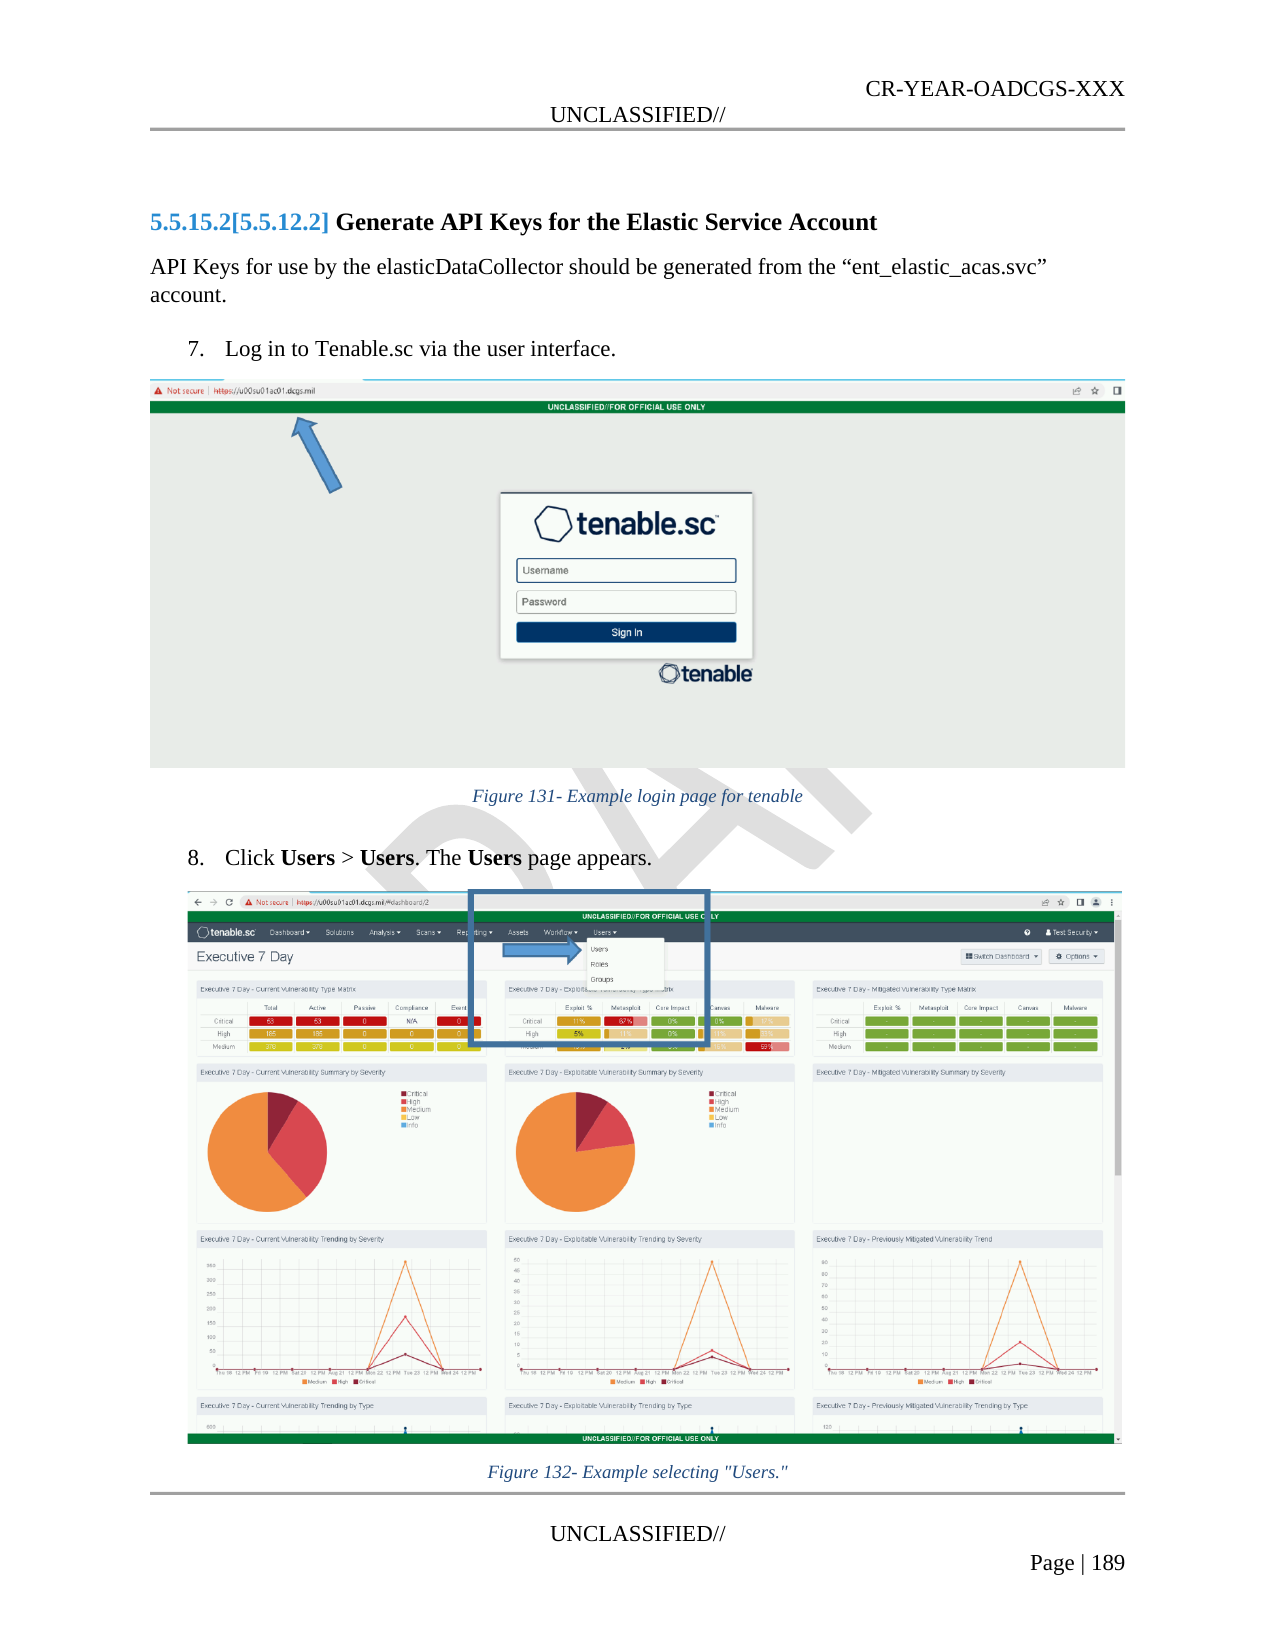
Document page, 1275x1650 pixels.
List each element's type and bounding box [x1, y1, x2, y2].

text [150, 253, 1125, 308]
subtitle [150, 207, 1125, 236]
picture [187, 889, 1122, 1444]
picture [150, 379, 1125, 768]
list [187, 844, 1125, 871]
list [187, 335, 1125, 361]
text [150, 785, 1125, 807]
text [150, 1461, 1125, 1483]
